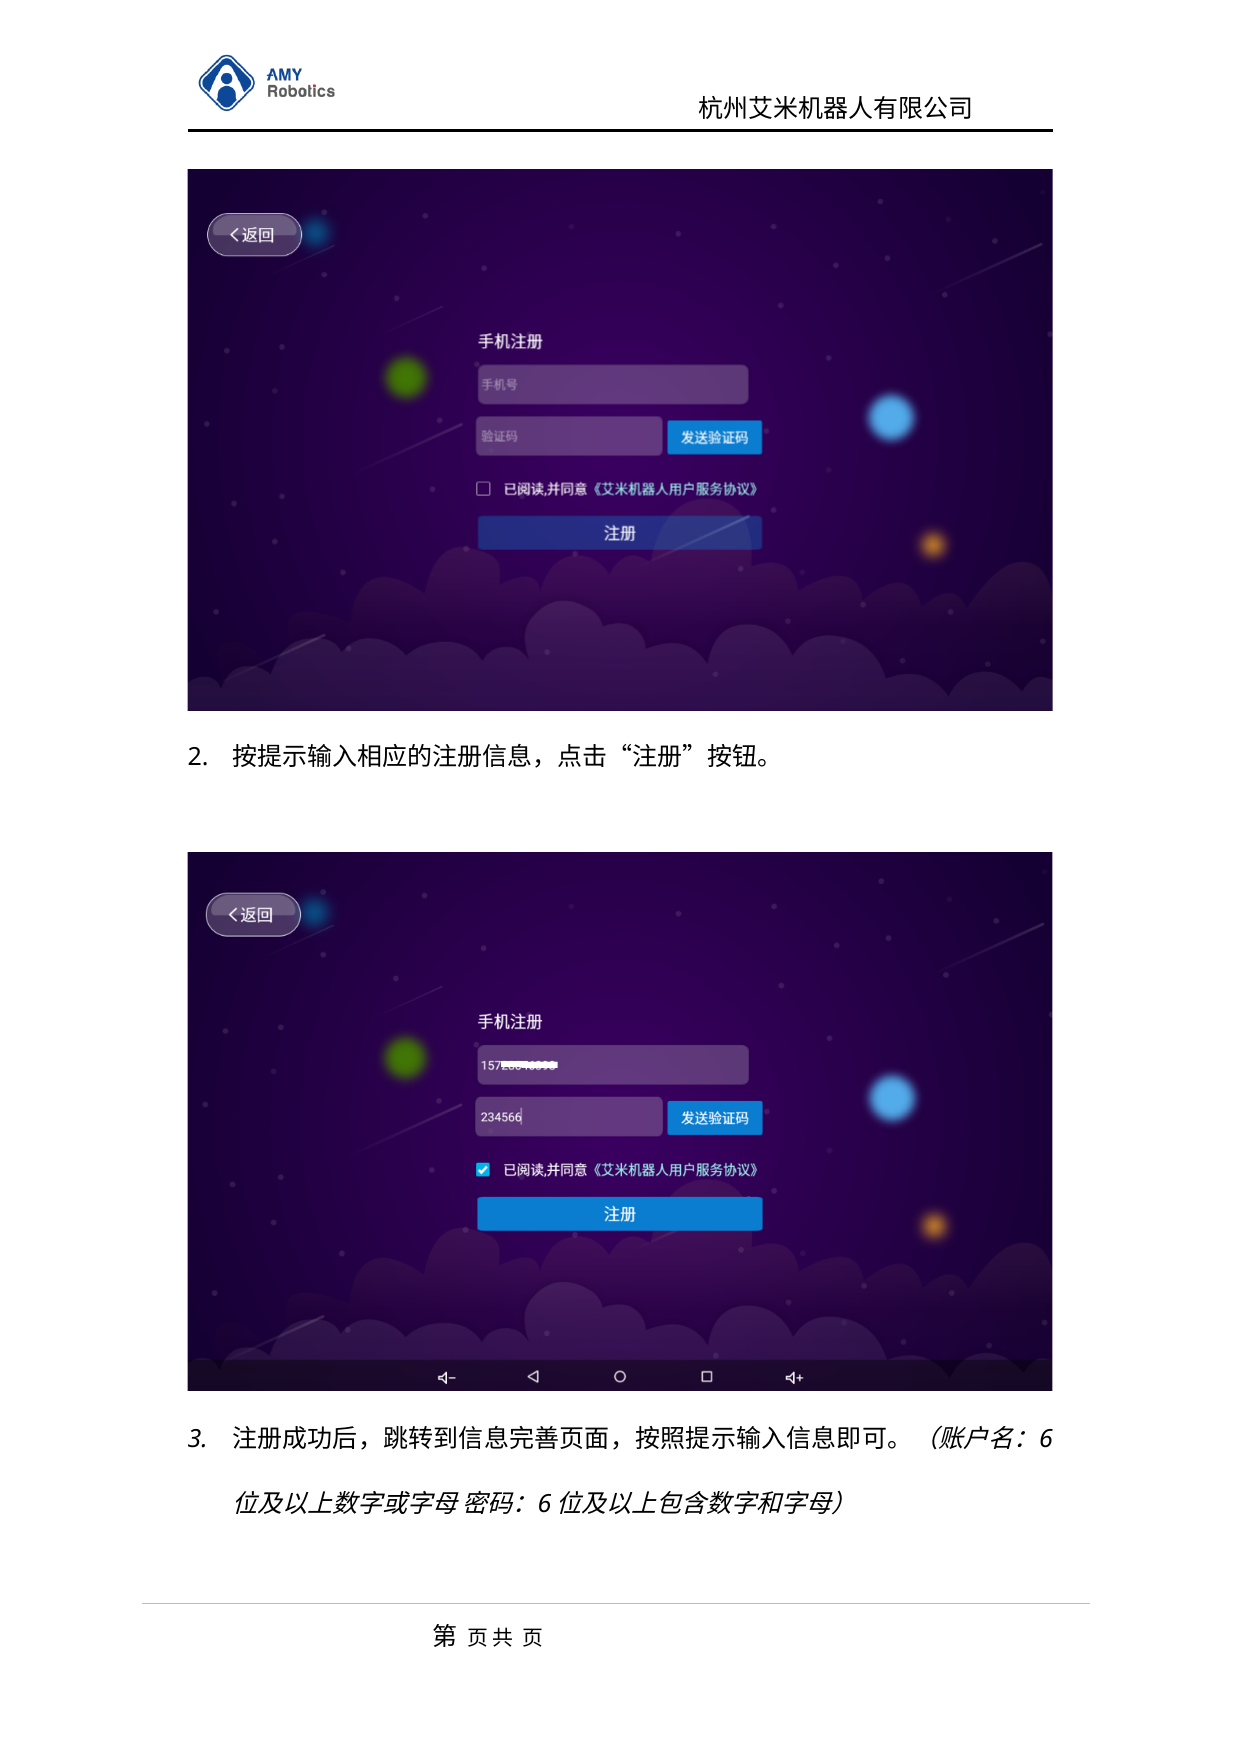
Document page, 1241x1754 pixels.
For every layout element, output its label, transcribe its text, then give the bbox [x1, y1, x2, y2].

picture [187, 852, 1053, 1391]
list 注册成功后，跳转到信息完善页面，按照提示输入信息即可。（账户名：6位及以上数字或字母 密码：6位及以上包含数字和字母） [187, 1404, 1053, 1534]
picture [187, 169, 1053, 711]
list 按提示输入相应的注册信息，点击“注册”按钮。 [187, 722, 1053, 787]
picture [196, 53, 337, 112]
